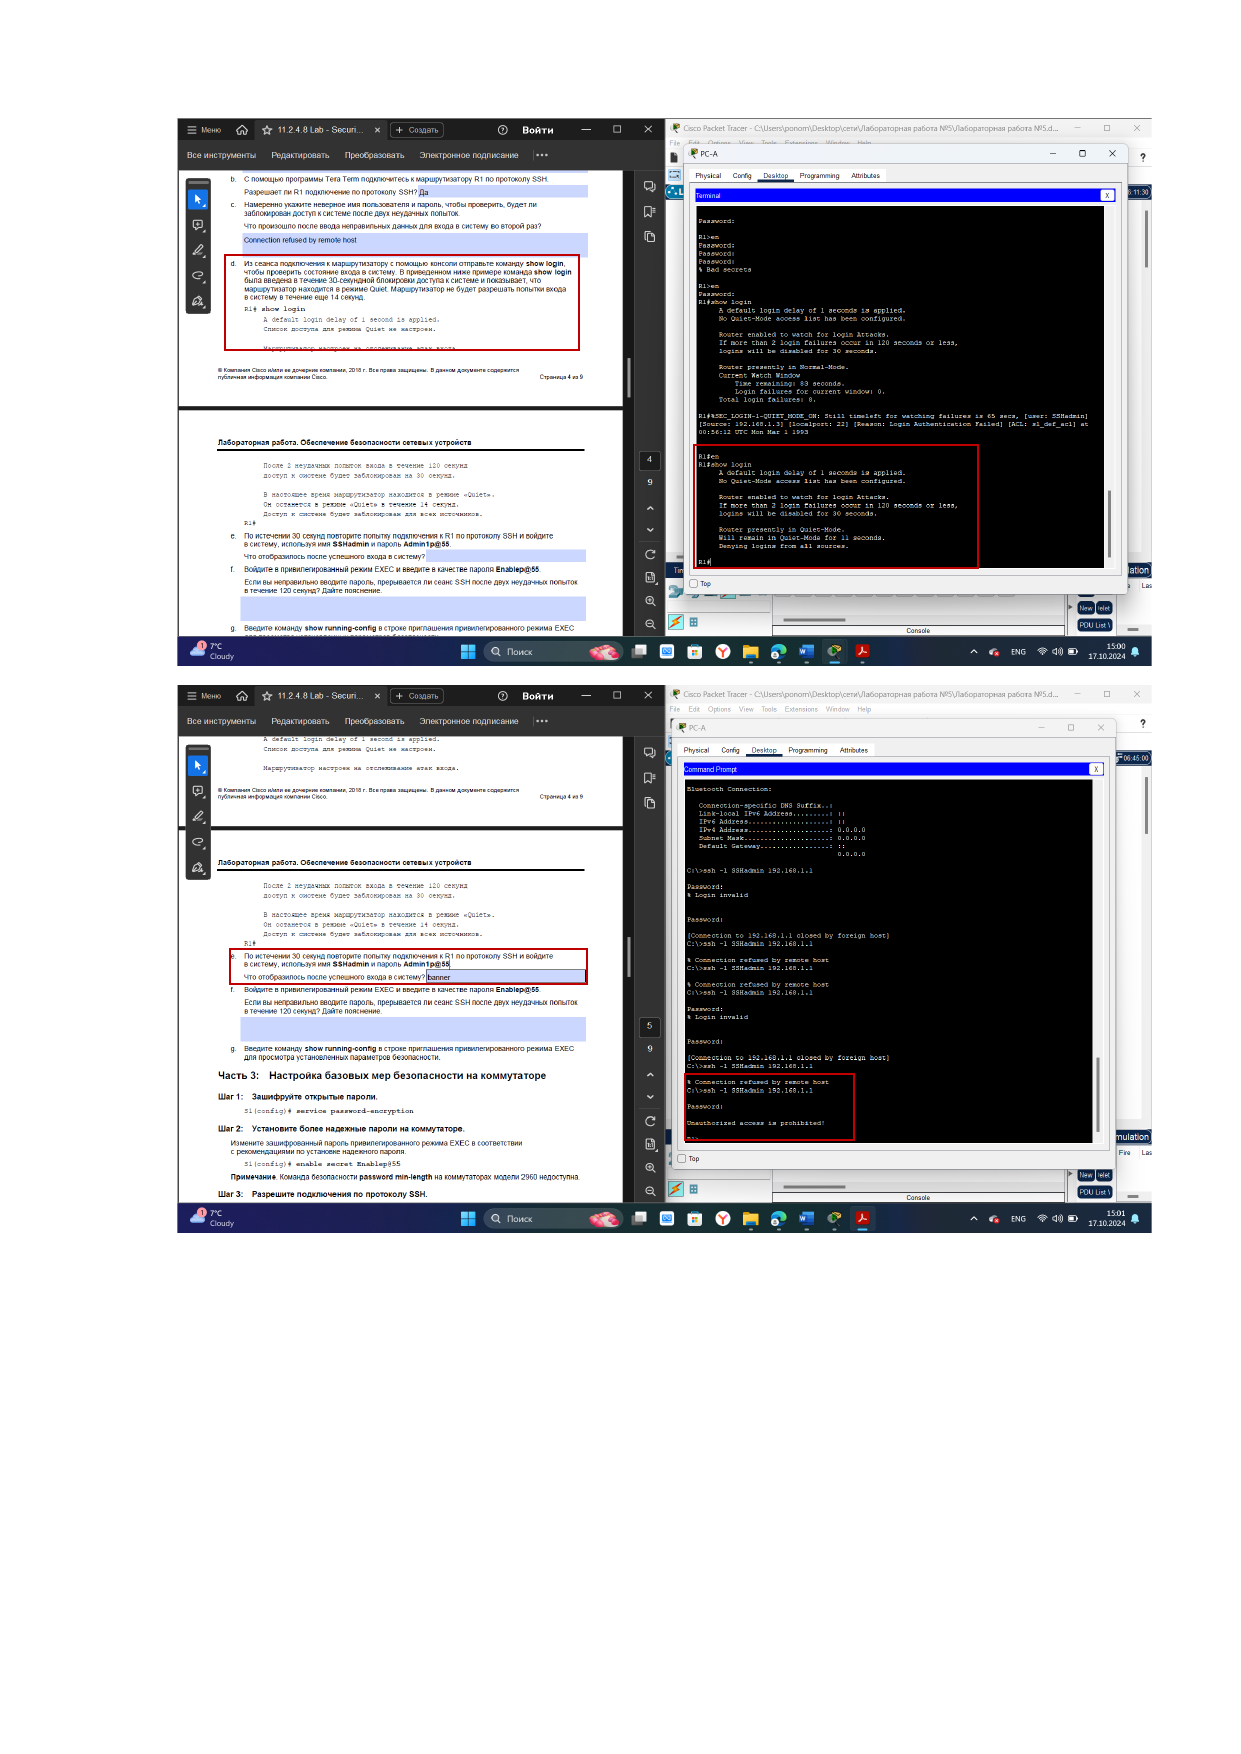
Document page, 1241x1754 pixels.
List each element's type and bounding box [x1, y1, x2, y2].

picture [177, 685, 1152, 1233]
picture [177, 118, 1152, 666]
